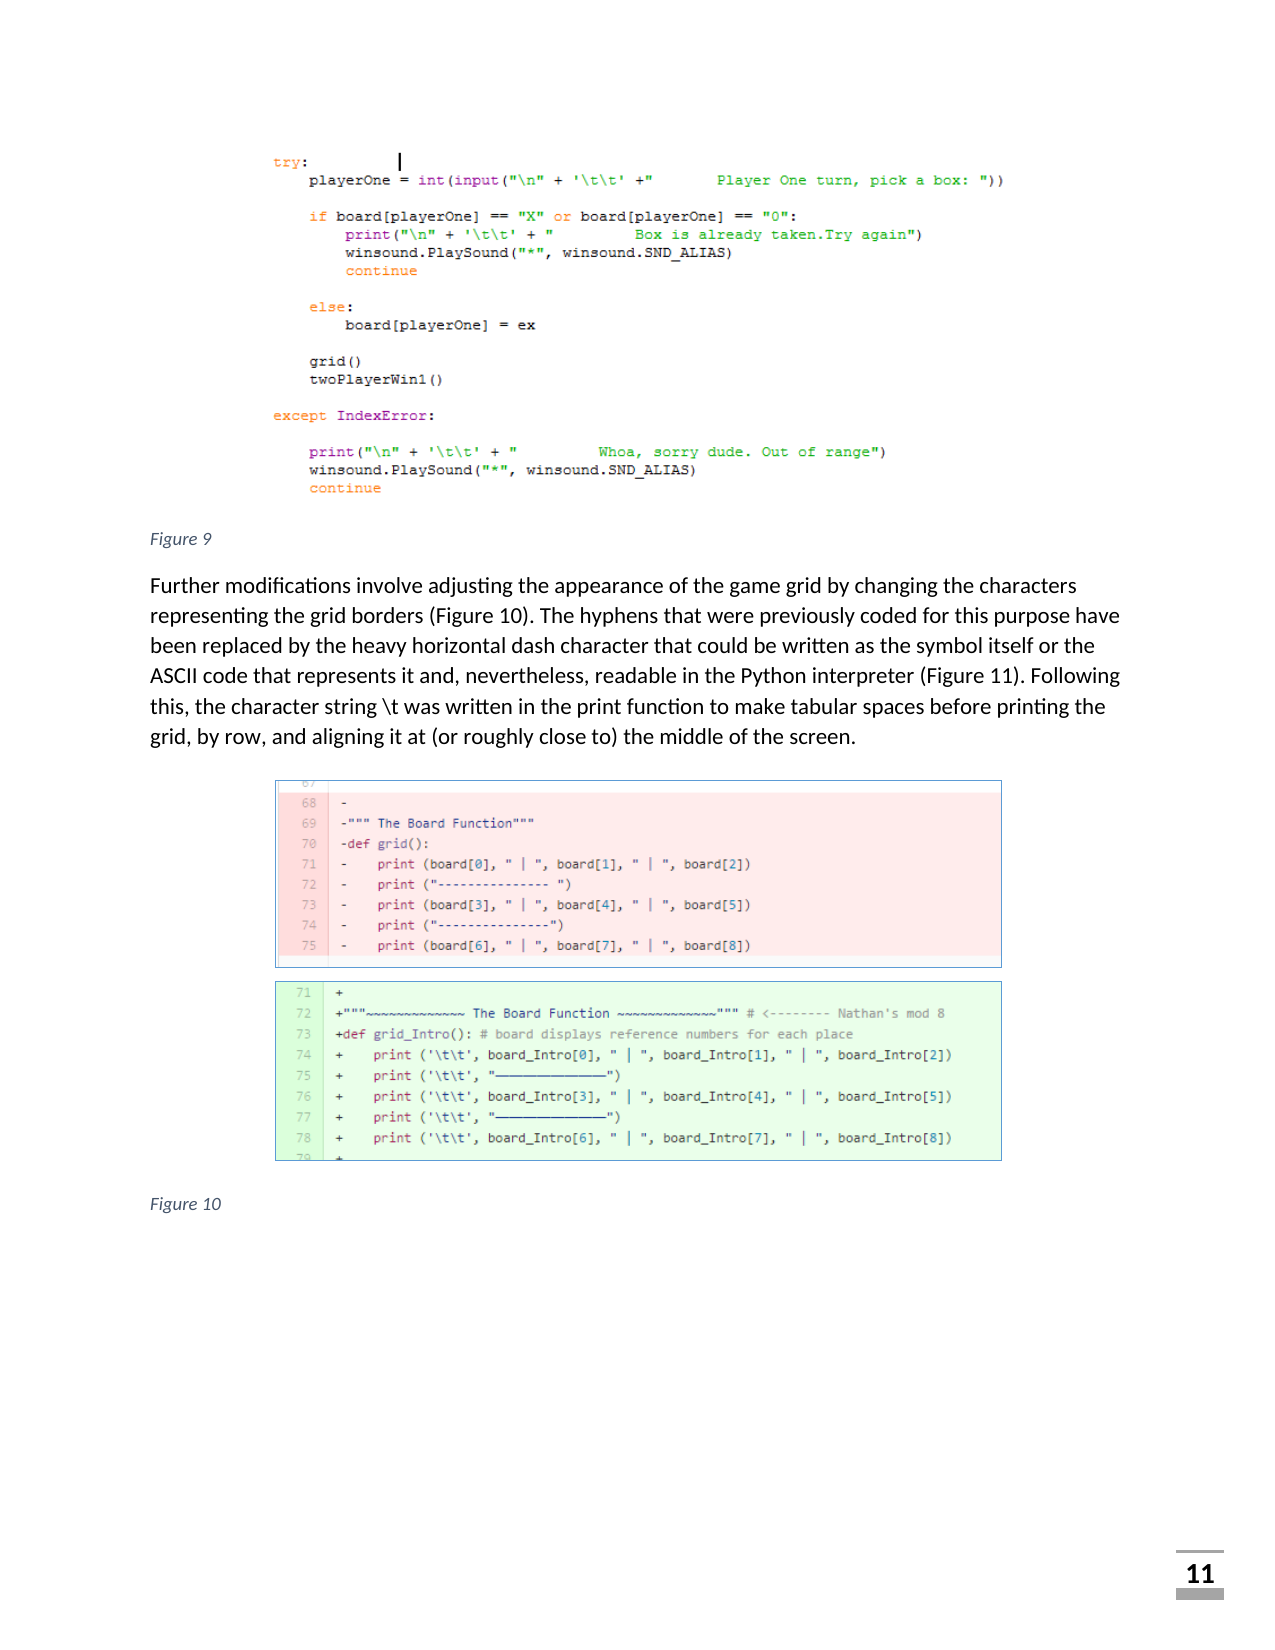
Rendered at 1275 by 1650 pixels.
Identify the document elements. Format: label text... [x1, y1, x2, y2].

picture [276, 781, 1001, 967]
text Further modifications involve adjusting the appearance of the game grid by changing the characters representing the grid borders (Figure 10). The hyphens that were previously coded for this purpose have been replaced by the heavy horizontal dash character that could be written as the symbol itself or the ASCII code that represents it and, nevertheless, readable in the Python interpreter (Figure 11). Following this, the character string \t was written in the print function to make tabular spaces before printing the grid, by row, and aligning it at (or roughly close to) the middle of the screen. [150, 571, 1125, 750]
picture [261, 150, 1014, 501]
picture [276, 982, 1001, 1160]
text Figure 10 [150, 1192, 1125, 1215]
text Figure 9 [150, 527, 1125, 550]
